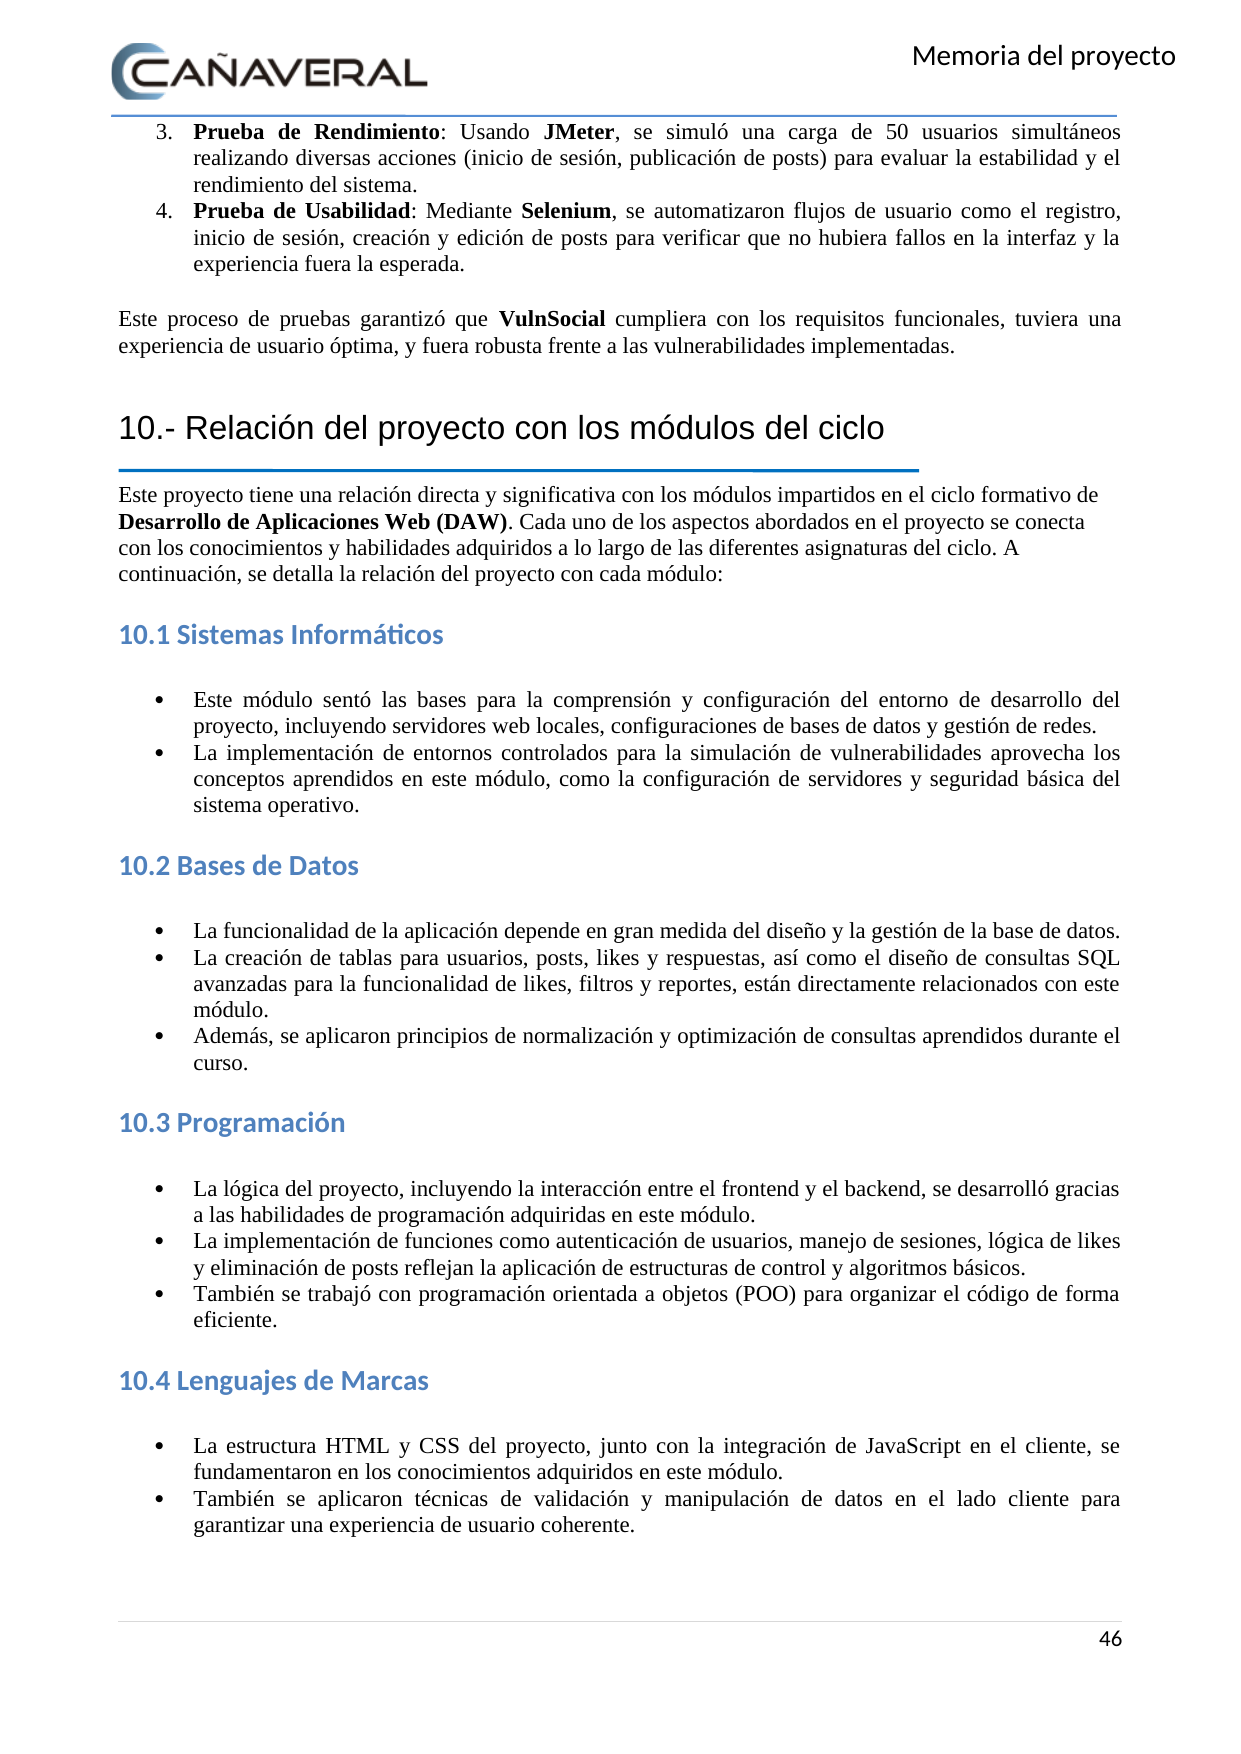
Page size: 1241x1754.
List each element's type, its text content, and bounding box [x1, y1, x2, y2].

subtitle 10.1 Sistemas Informáticos [118, 616, 1122, 652]
list Prueba de Usabilidad: Mediante Selenium, se automatizaron flujos de usuario como el registro, inicio de sesión, creación y edición de posts para verificar que no hubiera fallos en la interfaz y la experiencia fuera la esperada. [156, 197, 1122, 276]
list Este módulo sentó las bases para la comprensión y configuración del entorno de desarrollo del proyecto, incluyendo servidores web locales, configuraciones de bases de datos y gestión de redes. [156, 686, 1122, 739]
list La implementación de entornos controlados para la simulación de vulnerabilidades aprovecha los conceptos aprendidos en este módulo, como la configuración de servidores y seguridad básica del sistema operativo. [156, 739, 1122, 818]
list La creación de tablas para usuarios, posts, likes y respuestas, así como el diseño de consultas SQL avanzadas para la funcionalidad de likes, filtros y reportes, están directamente relacionados con este módulo. [156, 943, 1122, 1023]
subtitle 10.- Relación del proyecto con los módulos del ciclo [118, 408, 1122, 447]
list La estructura HTML y CSS del proyecto, junto con la integración de JavaScript en el cliente, se fundamentaron en los conocimientos adquiridos en este módulo. [156, 1432, 1122, 1485]
text Este proceso de pruebas garantizó que VulnSocial cumpliera con los requisitos funcionales, tuviera una experiencia de usuario óptima, y fuera robusta frente a las vulnerabilidades implementadas. [118, 305, 1122, 358]
subtitle 10.2 Bases de Datos [118, 847, 1122, 883]
picture [111, 43, 427, 99]
list Prueba de Rendimiento: Usando JMeter, se simuló una carga de 50 usuarios simultáneos realizando diversas acciones (inicio de sesión, publicación de posts) para evaluar la estabilidad y el rendimiento del sistema. [156, 118, 1122, 197]
subtitle 10.3 Programación [118, 1104, 1122, 1140]
list También se trabajó con programación orientada a objetos (POO) para organizar el código de forma eficiente. [156, 1280, 1122, 1333]
list La funcionalidad de la aplicación depende en gran medida del diseño y la gestión de la base de datos. [156, 917, 1122, 943]
list Además, se aplicaron principios de normalización y optimización de consultas aprendidos durante el curso. [156, 1023, 1122, 1075]
list La implementación de funciones como autenticación de usuarios, manejo de sesiones, lógica de likes y eliminación de posts reflejan la aplicación de estructuras de control y algoritmos básicos. [156, 1227, 1122, 1280]
list La lógica del proyecto, incluyendo la interacción entre el frontend y el backend, se desarrolló gracias a las habilidades de programación adquiridas en este módulo. [156, 1174, 1122, 1227]
subtitle 10.4 Lenguajes de Marcas [118, 1362, 1122, 1397]
list También se aplicaron técnicas de validación y manipulación de datos en el lado cliente para garantizar una experiencia de usuario coherente. [156, 1485, 1122, 1537]
text Este proyecto tiene una relación directa y significativa con los módulos impartidos en el ciclo formativo de Desarrollo de Aplicaciones Web (DAW). Cada uno de los aspectos abordados en el proyecto se conecta con los conocimientos y habilidades adquiridos a lo largo de las diferentes asignaturas del ciclo. A continuación, se detalla la relación del proyecto con cada módulo: [118, 481, 1122, 587]
